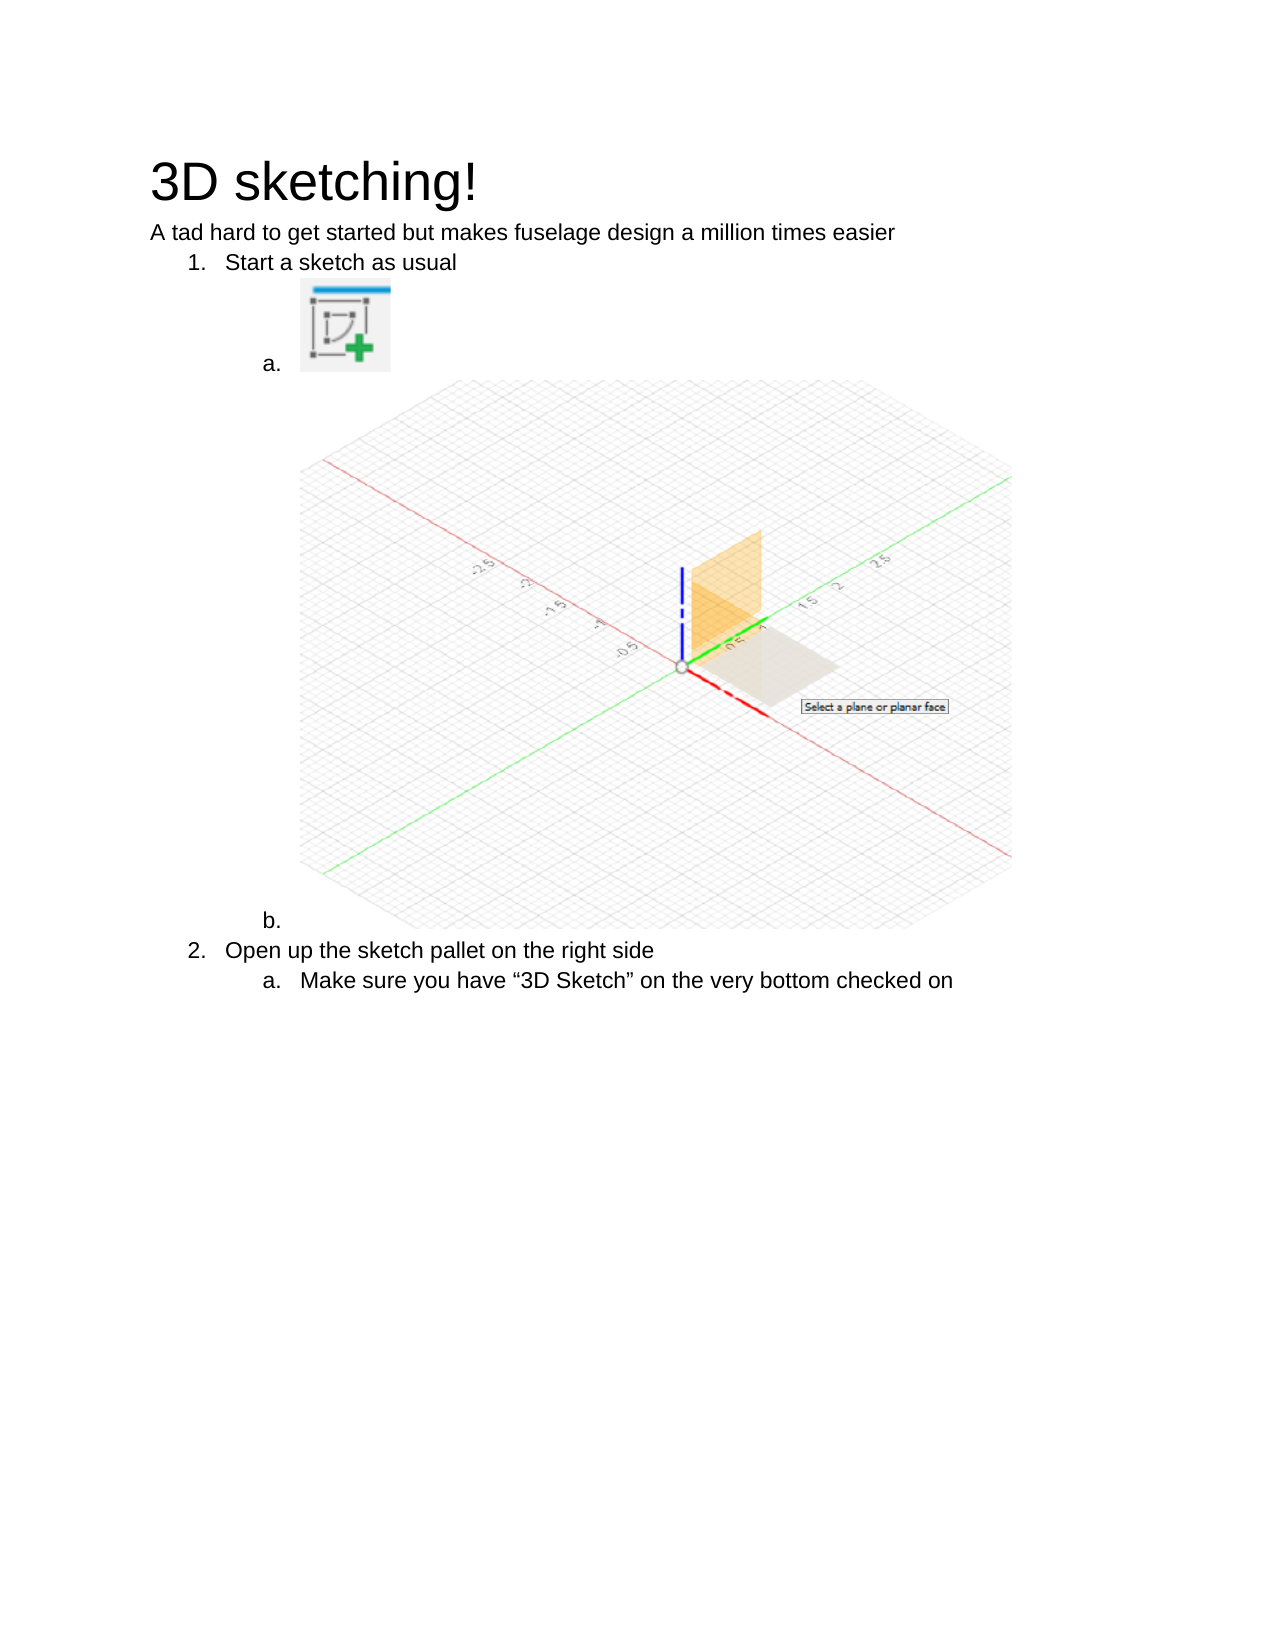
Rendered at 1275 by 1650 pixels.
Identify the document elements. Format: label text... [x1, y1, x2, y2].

list Open up the sketch pallet on the right side [187, 937, 1125, 964]
picture [300, 380, 1012, 929]
title 3D sketching! [150, 150, 1125, 212]
list Make sure you have “3D Sketch” on the very bottom checked on [262, 967, 1125, 994]
list Start a sketch as usual [187, 249, 1125, 275]
picture [300, 278, 391, 372]
text A tad hard to get started but makes fuselage design a million times easier [150, 218, 1125, 245]
